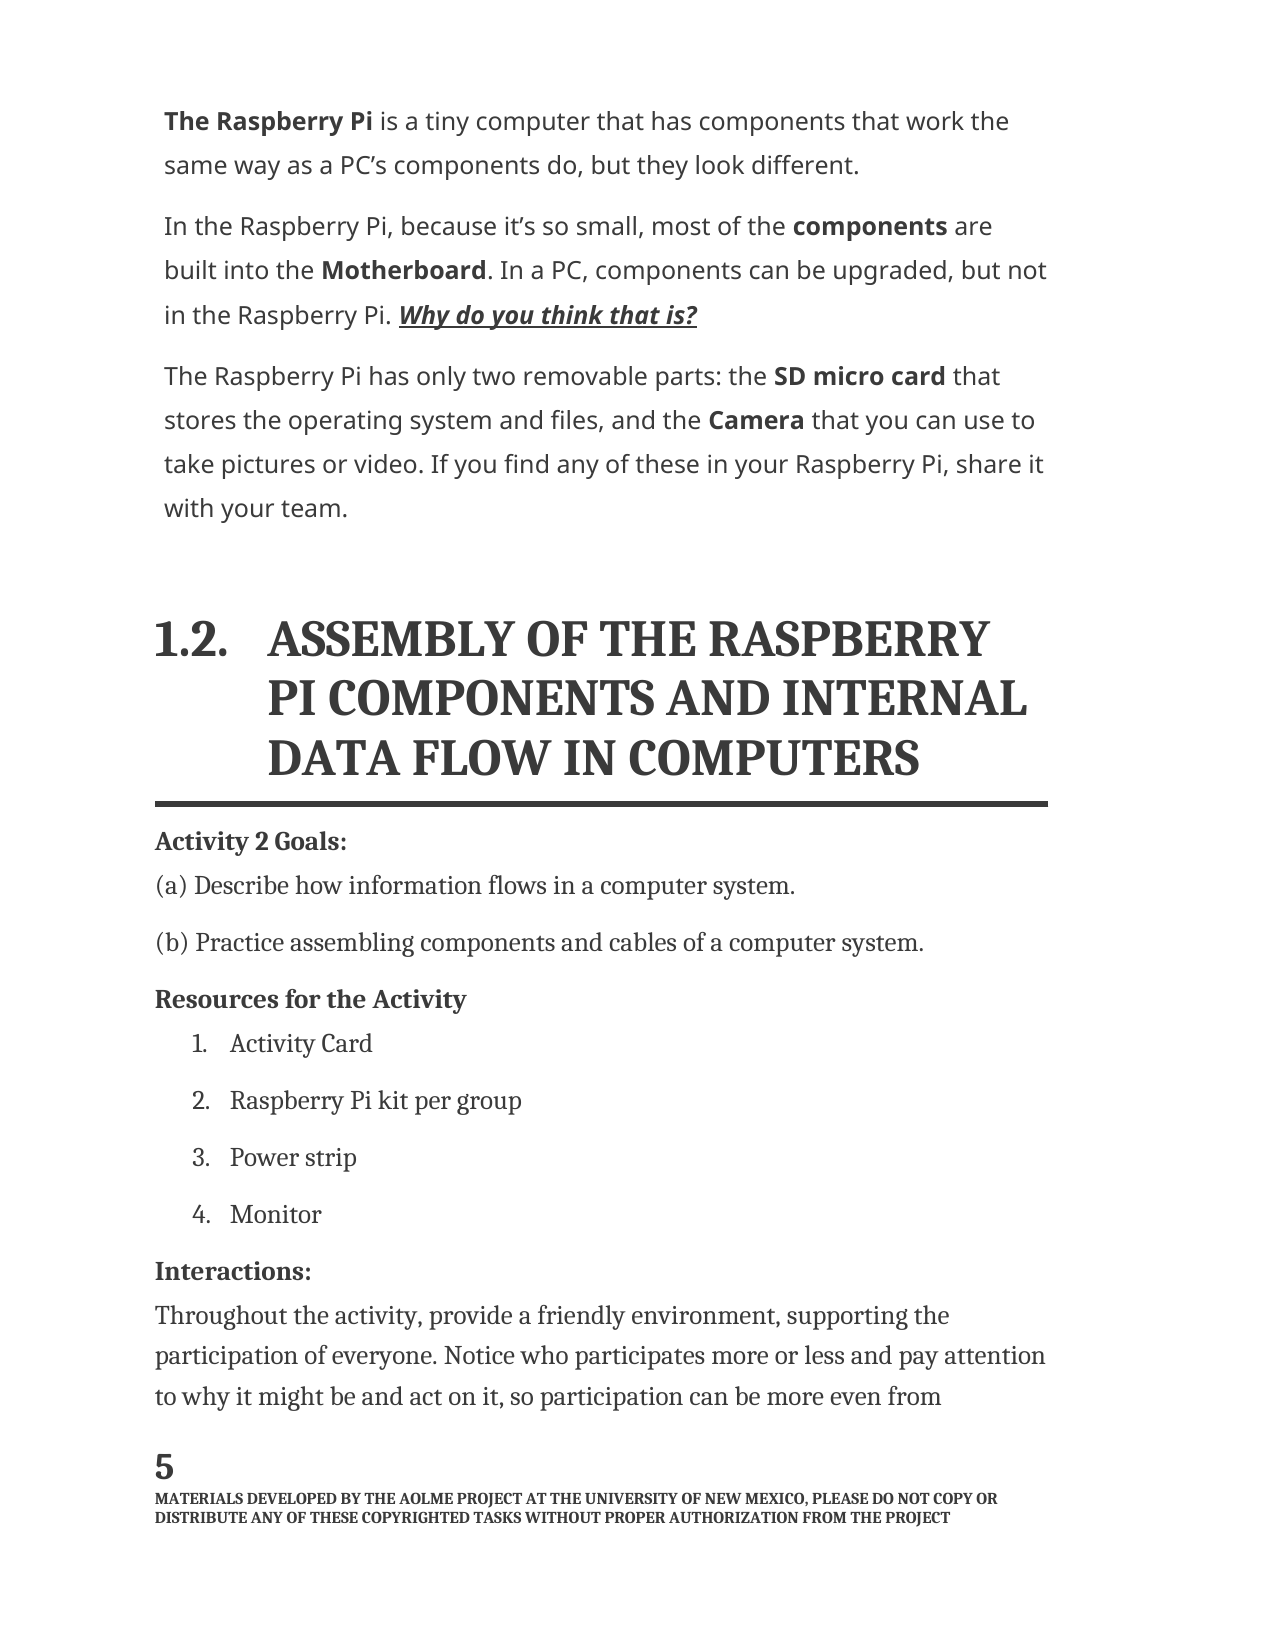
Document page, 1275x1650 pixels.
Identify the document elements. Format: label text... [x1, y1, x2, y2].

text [154, 1300, 1048, 1412]
subtitle Resources for the Activity [154, 984, 1048, 1015]
list Power strip [192, 1142, 1048, 1173]
text The Raspberry Pi is a tiny computer that has components that work the same way as a PC’s components do, but they look different. [164, 103, 1048, 182]
text The Raspberry Pi has only two removable parts: the SD micro card that stores the operating system and files, and the Camera that you can use to take pictures or video. If you find any of these in your Raspberry Pi, share it with your team. [164, 358, 1048, 525]
text In the Raspberry Pi, because it’s so small, most of the components are built into the Motherboard. In a PC, components can be upgraded, but not in the Raspberry Pi. Why do you think that is? [164, 209, 1048, 331]
subtitle Interactions: [154, 1256, 1048, 1287]
list Monitor [192, 1199, 1048, 1230]
subtitle Assembly of the Raspberry Pi components and internal data flow in Computers [154, 609, 1048, 807]
list Activity Card [192, 1028, 1048, 1059]
text (a) Describe how information flows in a computer system. [154, 870, 1048, 901]
subtitle Activity 2 Goals: [154, 826, 1048, 857]
text (b) Practice assembling components and cables of a computer system. [154, 927, 1048, 958]
list Raspberry Pi kit per group [192, 1085, 1048, 1116]
